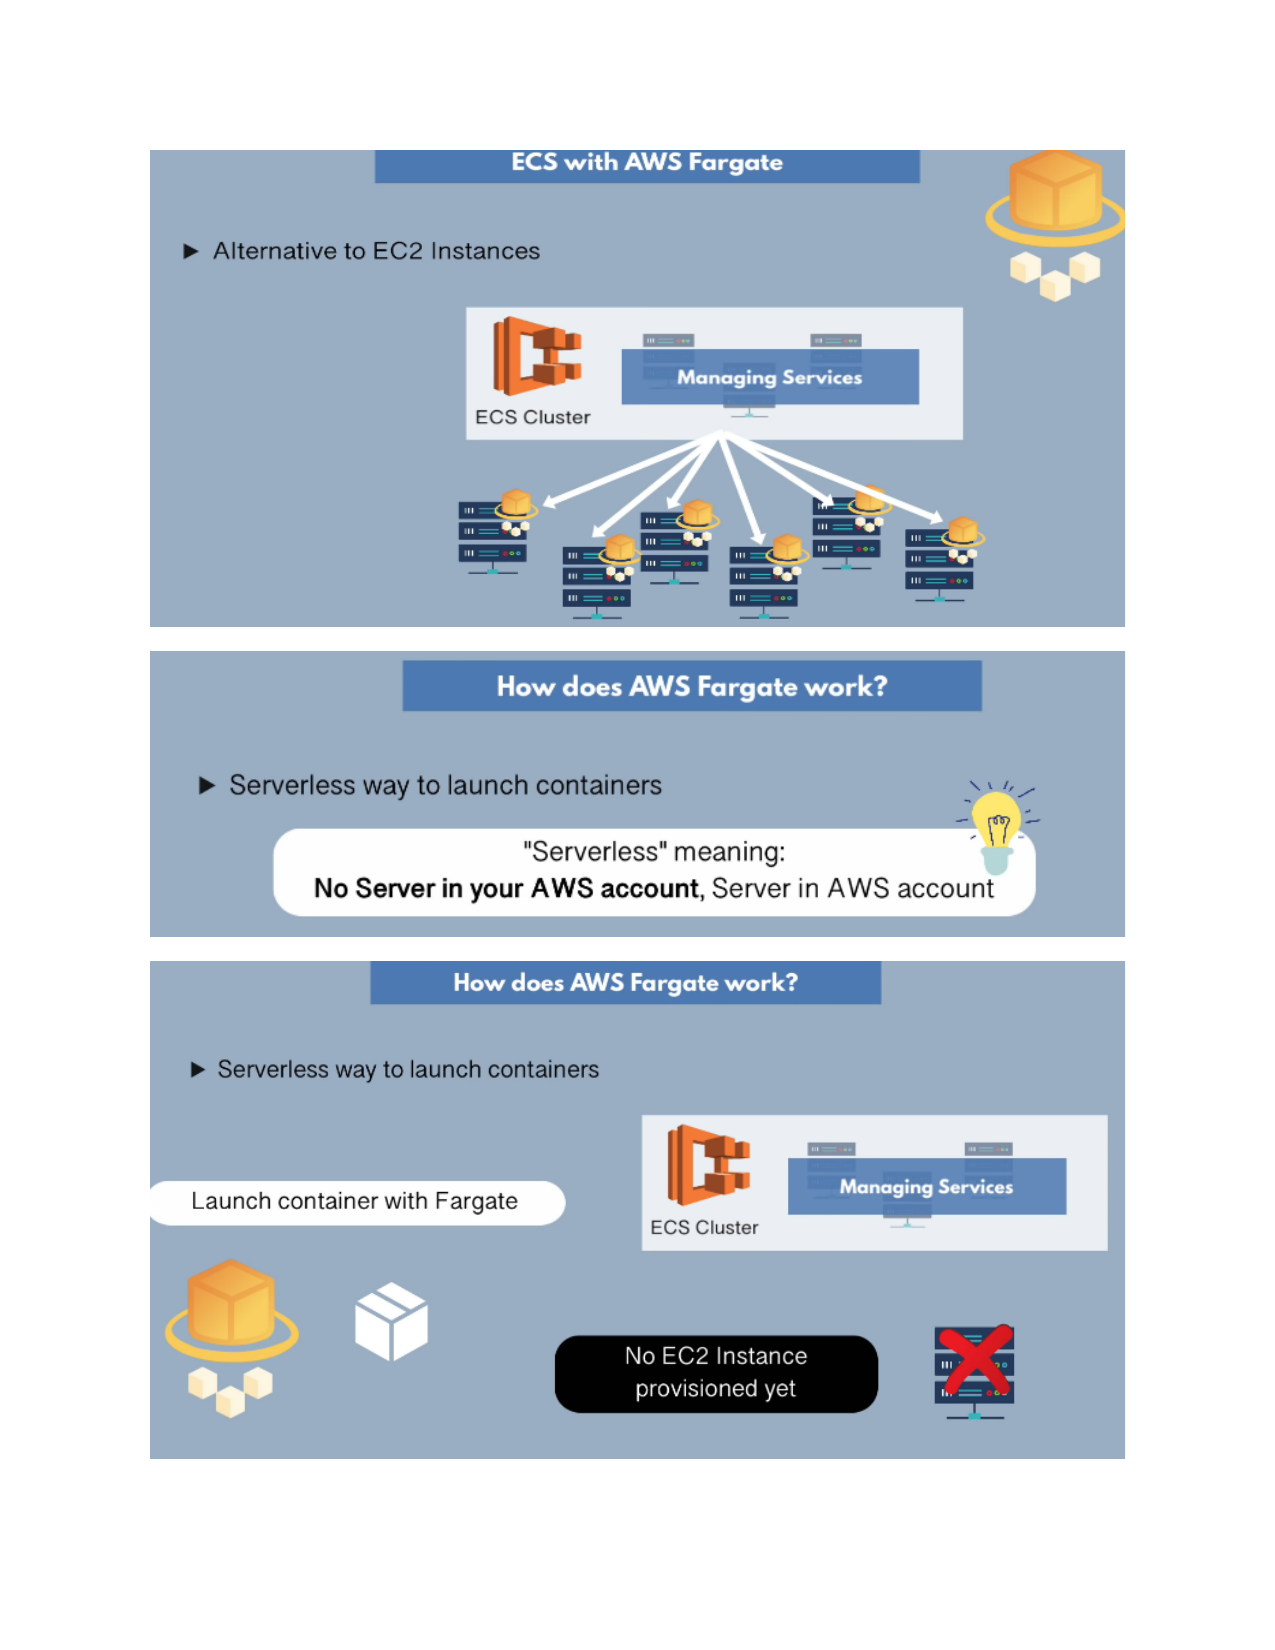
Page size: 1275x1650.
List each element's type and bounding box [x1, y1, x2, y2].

picture [150, 961, 1125, 1459]
picture [150, 150, 1125, 627]
picture [150, 651, 1125, 937]
